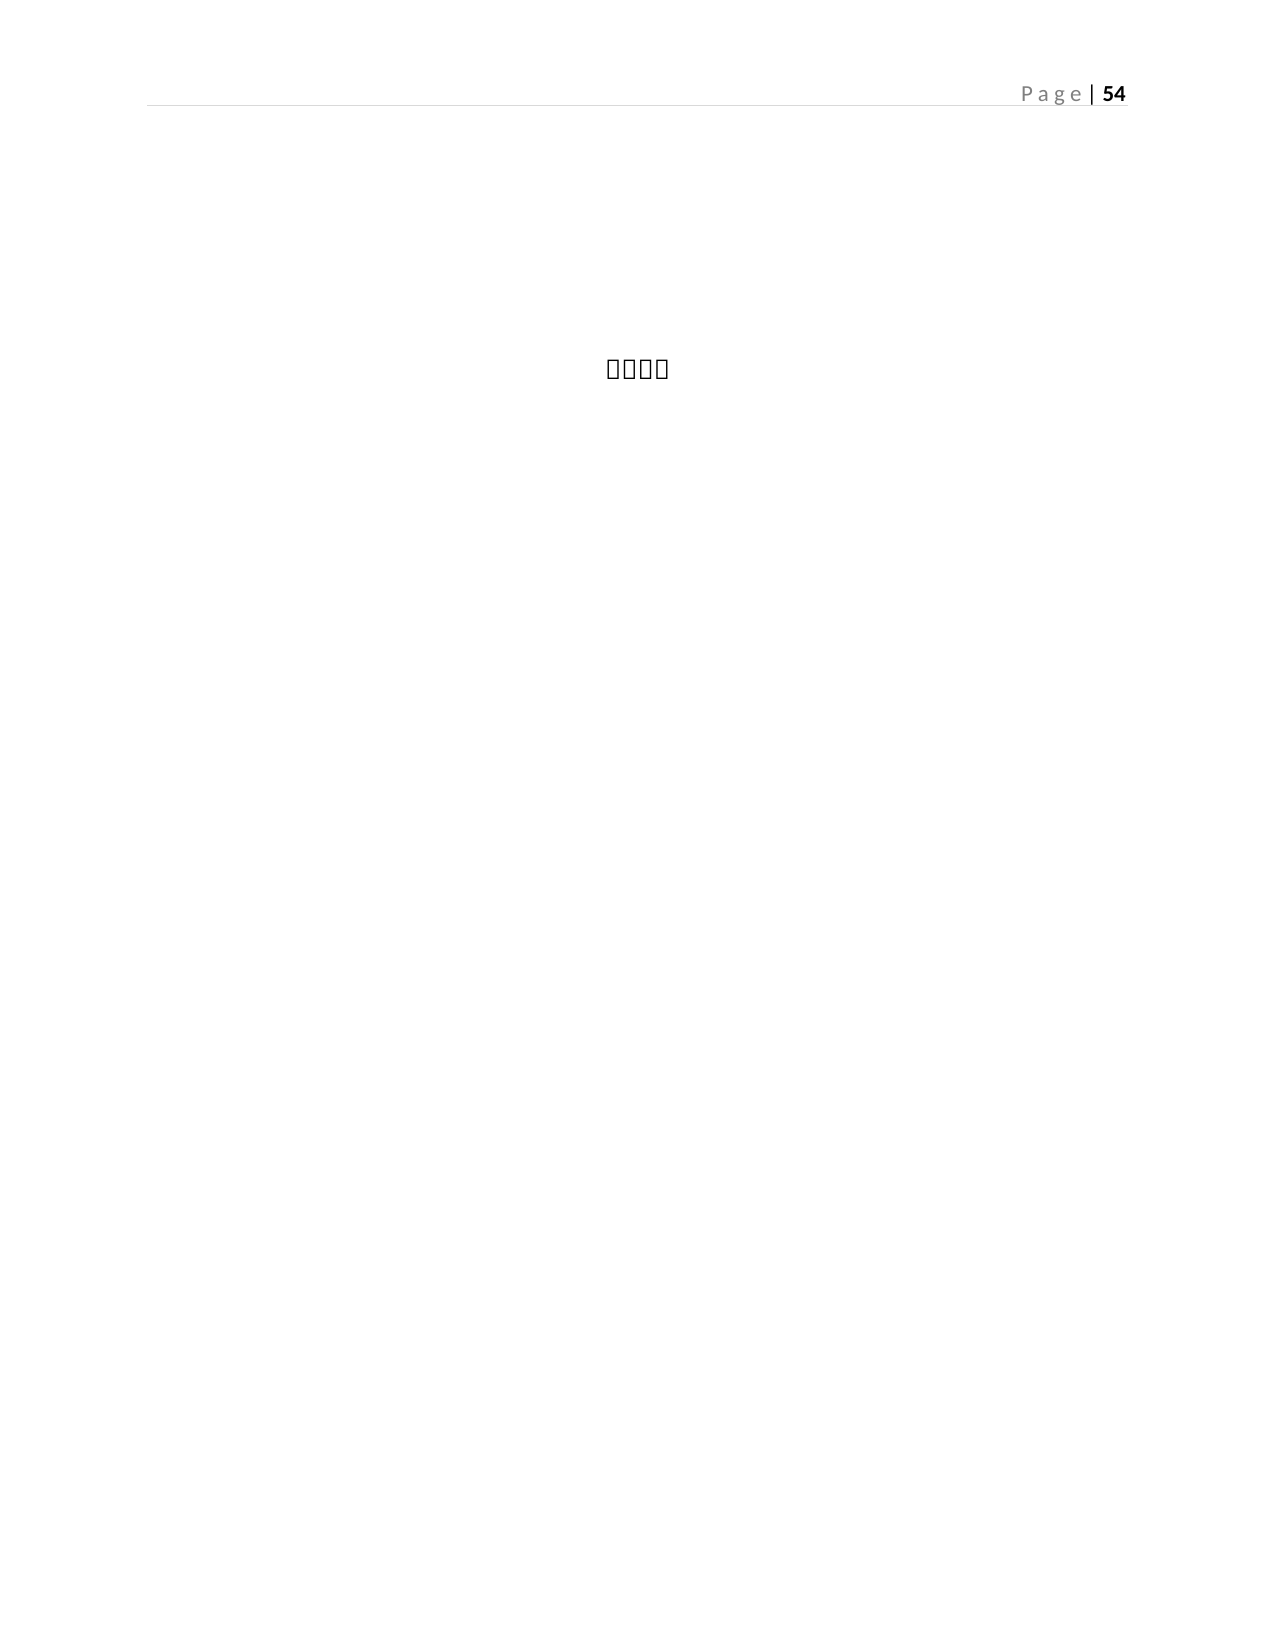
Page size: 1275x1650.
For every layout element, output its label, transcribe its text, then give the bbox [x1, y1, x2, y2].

text  [149, 350, 1126, 387]
